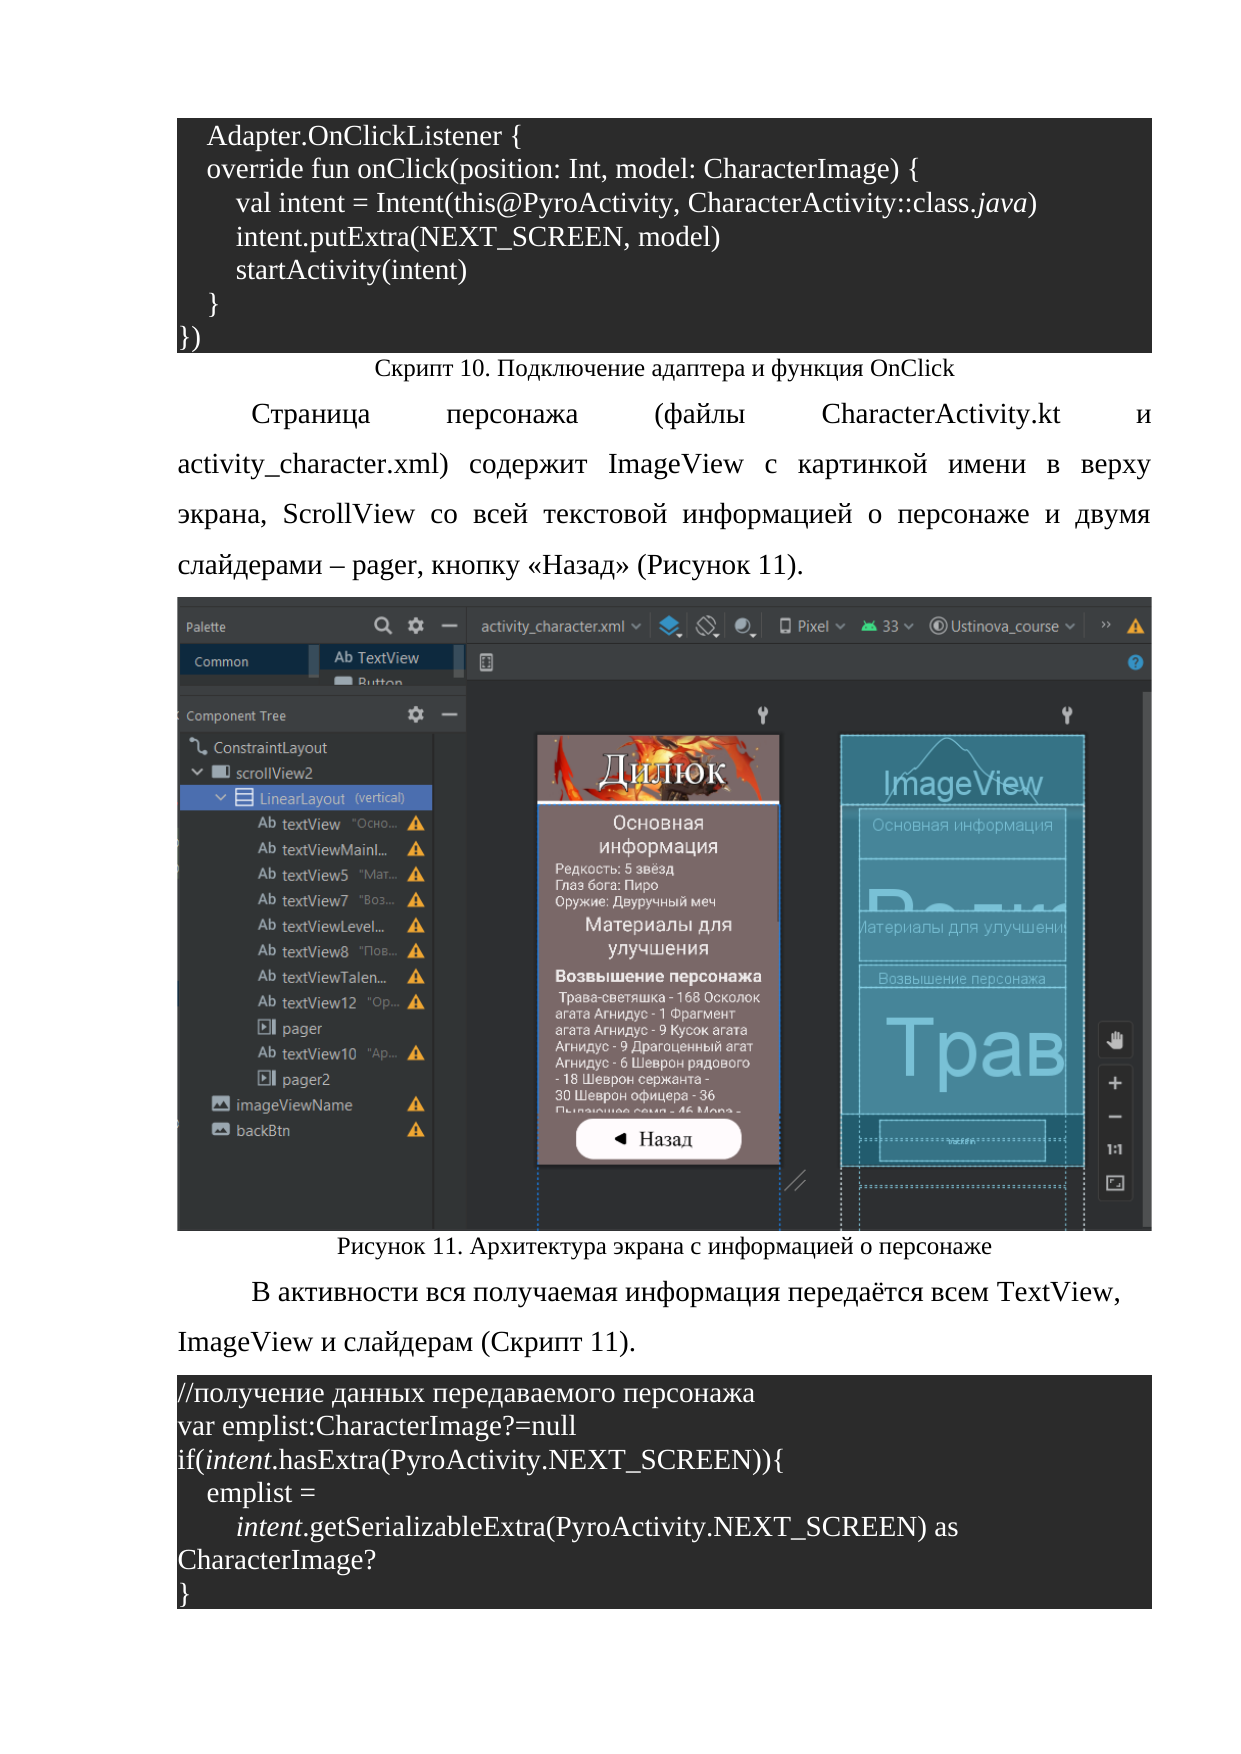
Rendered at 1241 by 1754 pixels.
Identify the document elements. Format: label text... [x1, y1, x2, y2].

text Скрипт 10. Подключение адаптера и функция OnClick [177, 353, 1152, 382]
text В активности вся получаемая информация передаётся всем TextView, ImageView и слайдерам (Скрипт 11). [177, 1274, 1152, 1358]
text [177, 118, 1152, 353]
picture [177, 597, 1152, 1231]
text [177, 1375, 1152, 1609]
text Рисунок 11. Архитектура экрана с информацией о персонаже [177, 1231, 1152, 1260]
text Страница персонажа (файлы CharacterActivity.kt и activity_character.xml) содержит ImageView с картинкой имени в верху экрана, ScrollView со всей текстовой информацией о персонаже и двумя слайдерами – pager, кнопку «Назад» (Рисунок 11). [177, 396, 1152, 581]
